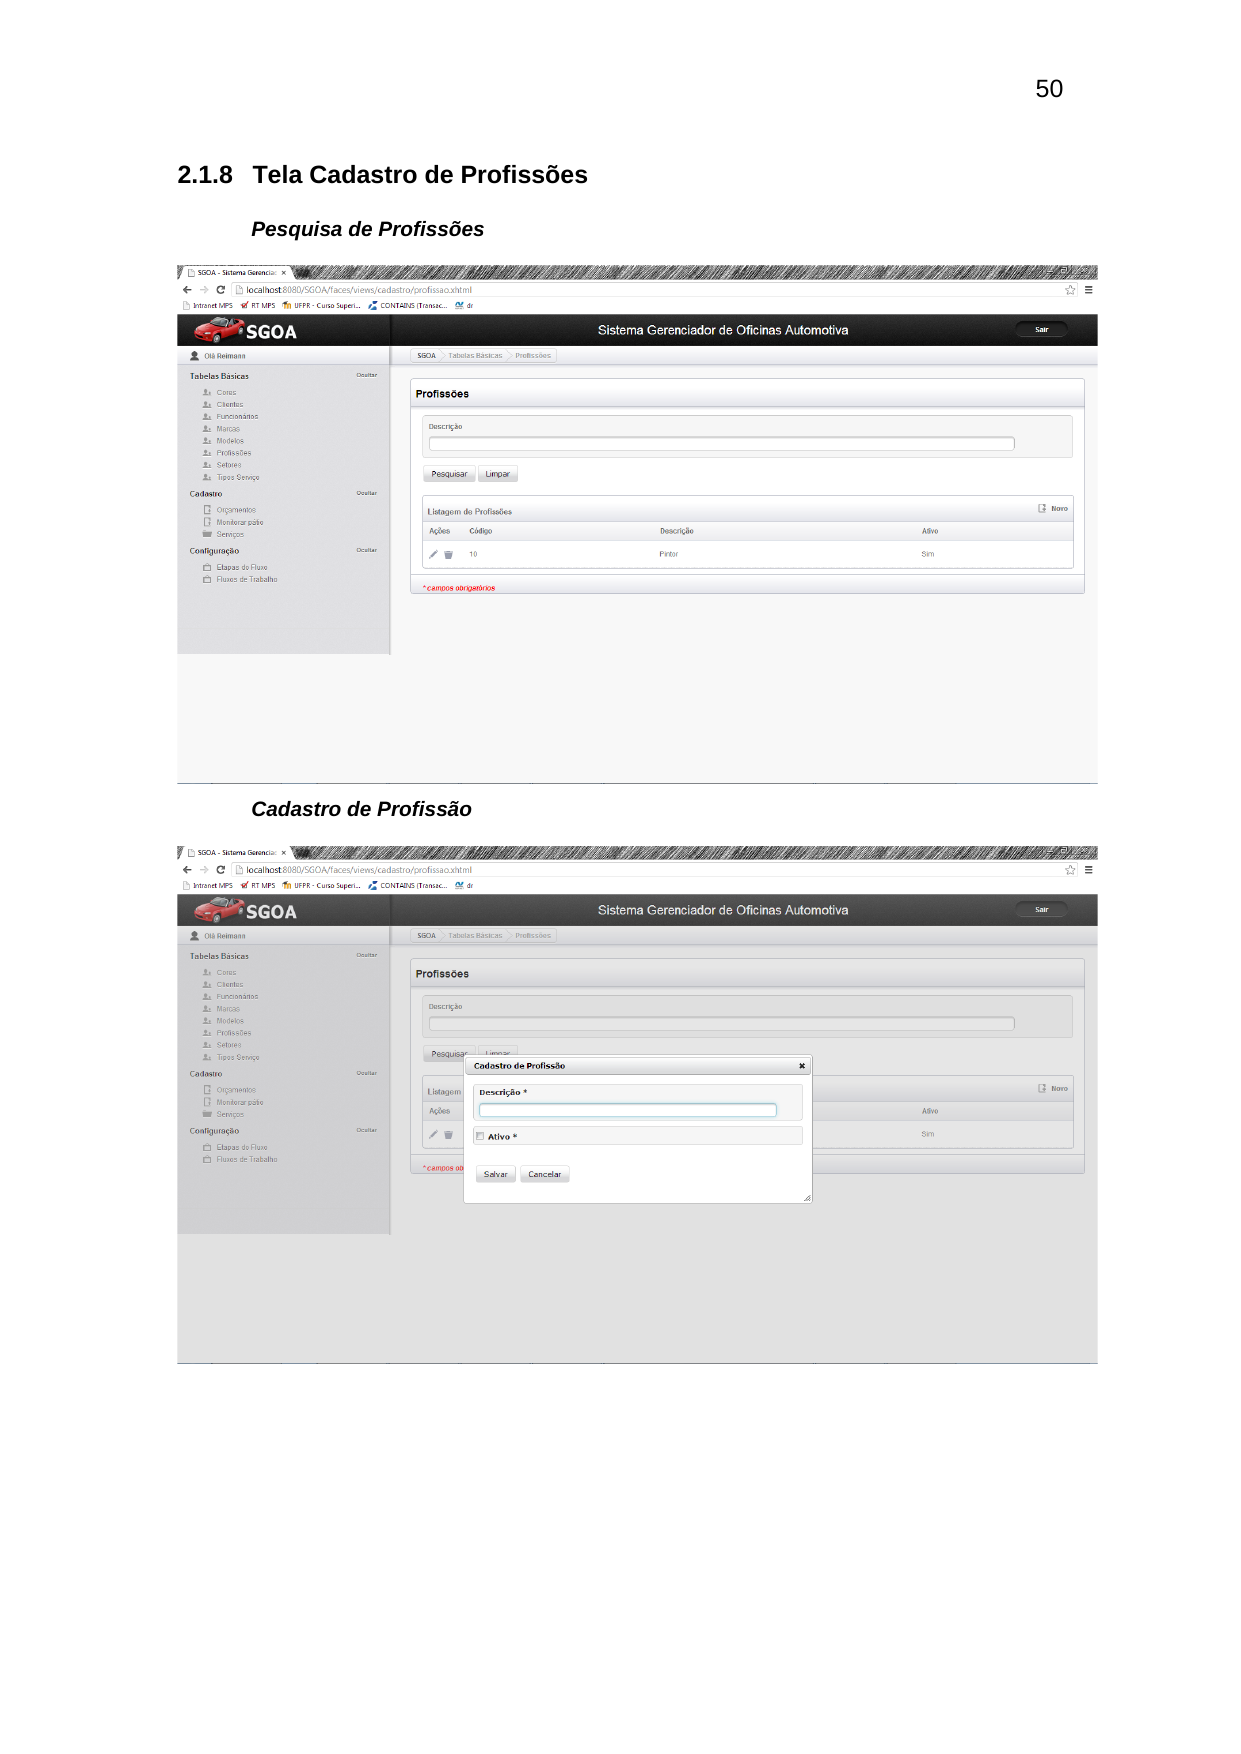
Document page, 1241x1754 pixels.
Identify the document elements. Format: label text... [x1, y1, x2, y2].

list Cadastro de Profissão [177, 796, 1063, 821]
text Tela Cadastro de Profissões [177, 160, 1063, 189]
list Pesquisa de Profissões [177, 216, 1063, 241]
picture [177, 265, 1098, 784]
picture [177, 846, 1098, 1364]
